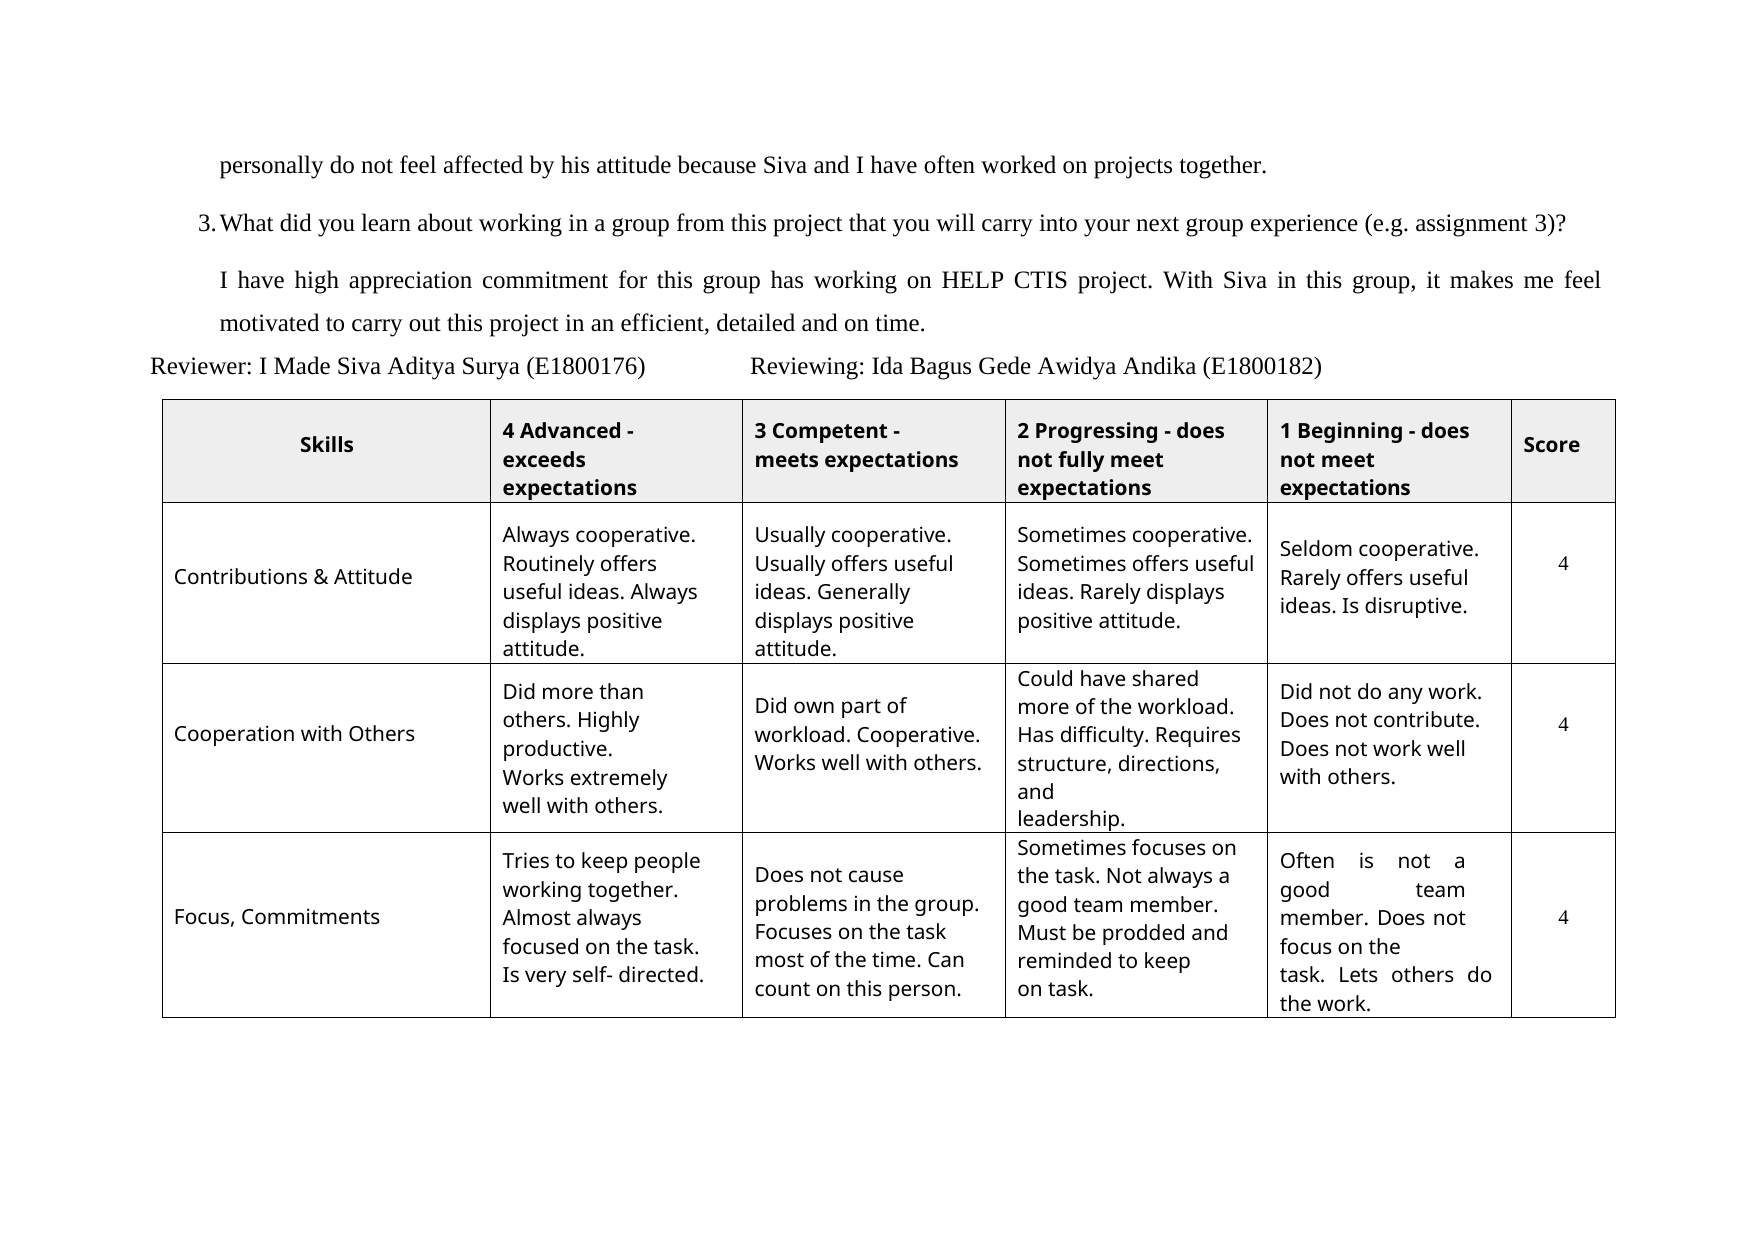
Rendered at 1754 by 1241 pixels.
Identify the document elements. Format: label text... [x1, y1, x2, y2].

table_cell Always cooperative. Routinely offers useful ideas. Always displays positive attitude. [491, 503, 742, 663]
list What did you learn about working in a group from this project that you will carry into your next group experience (e.g. assignment 3)? [198, 208, 1604, 236]
table_cell Did own part of workload. Cooperative. Works well with others. [743, 664, 1005, 832]
table_header 1 Beginning - does not meet expectations [1268, 400, 1511, 502]
table_cell Sometimes focuses on the task. Not always a good team member. Must be prodded and reminded to keep on task. [1006, 833, 1267, 1017]
table_cell Tries to keep people working together. Almost always focused on the task. Is very self- directed. [491, 833, 742, 1017]
table_cell Often is not a good team member. Does not focus on the task. Lets others do the work. [1268, 833, 1511, 1017]
table_header Score [1512, 400, 1615, 502]
table_cell Did not do any work. Does not contribute. Does not work well with others. [1268, 664, 1511, 832]
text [219, 150, 1604, 179]
table_cell Sometimes cooperative. Sometimes offers useful ideas. Rarely displays positive attitude. [1006, 503, 1267, 663]
table_header 3 Competent - meets expectations [743, 400, 1005, 502]
table_cell Usually cooperative. Usually offers useful ideas. Generally displays positive attitude. [743, 503, 1005, 663]
table_cell Contributions & Attitude [163, 503, 490, 663]
table_header Skills [163, 400, 490, 502]
table_cell Cooperation with Others [163, 664, 490, 832]
table_cell Seldom cooperative. Rarely offers useful ideas. Is disruptive. [1268, 503, 1511, 663]
text Reviewer: I Made Siva Aditya Surya (E1800176) Reviewing: Ida Bagus Gede Awidya Andika (E1800182) [150, 351, 1604, 380]
table_cell Does not cause problems in the group. Focuses on the task most of the time. Can count on this person. [743, 833, 1005, 1017]
table_cell Could have shared more of the workload. Has difficulty. Requires structure, directions, and leadership. [1006, 664, 1267, 832]
table_cell 4 [1512, 664, 1615, 832]
table_header 4 Advanced - exceeds expectations [491, 400, 742, 502]
table_cell 4 [1512, 503, 1615, 663]
text I have high appreciation commitment for this group has working on HELP CTIS project. With Siva in this group, it makes me feel motivated to carry out this project in an efficient, detailed and on time. [219, 265, 1604, 337]
table_header 2 Progressing - does not fully meet expectations [1006, 400, 1267, 502]
table_cell 4 [1512, 833, 1615, 1017]
table_cell Did more than others. Highly productive. Works extremely well with others. [491, 664, 742, 832]
table_cell Focus, Commitments [163, 833, 490, 1017]
